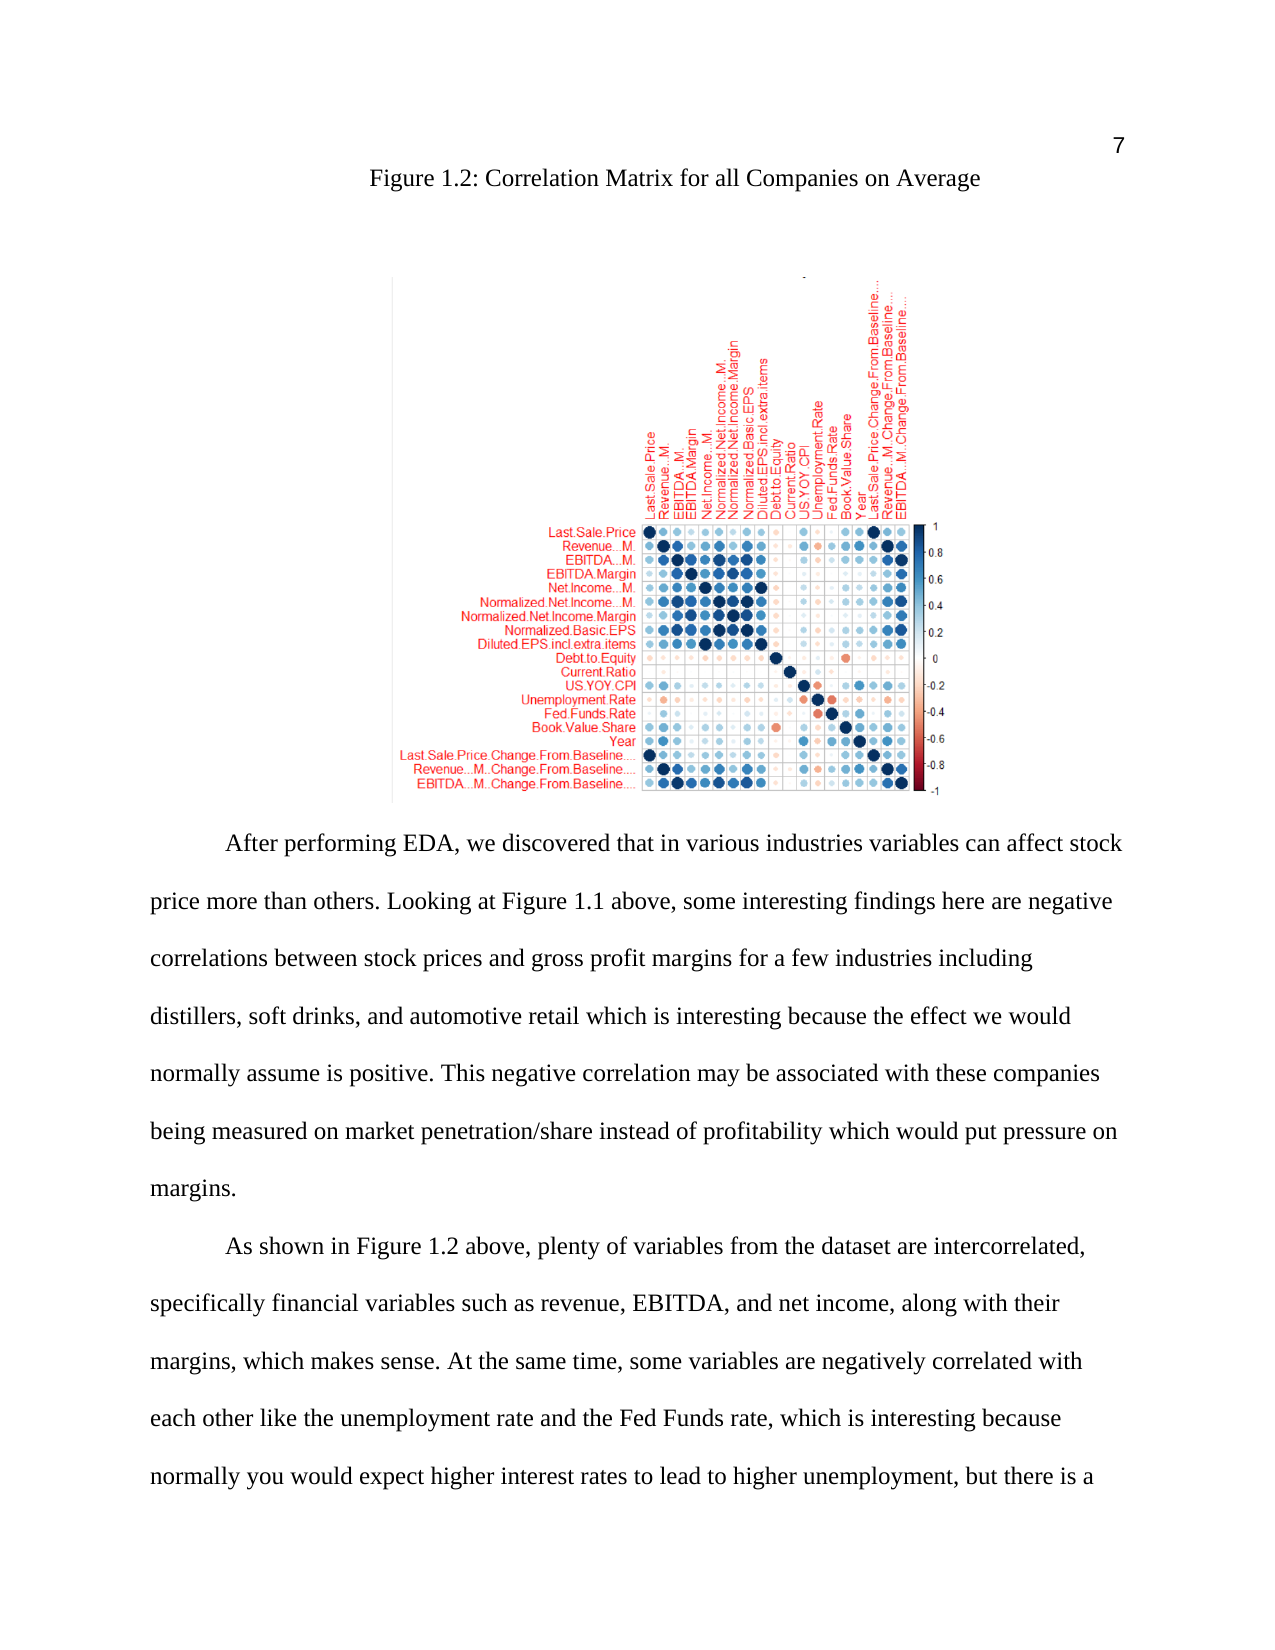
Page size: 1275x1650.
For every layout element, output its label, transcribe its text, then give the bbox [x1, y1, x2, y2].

text Figure 1.2: Correlation Matrix for all Companies on Average [150, 163, 1125, 191]
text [150, 1231, 1125, 1490]
picture [391, 277, 959, 803]
text After performing EDA, we discovered that in various industries variables can affect stock price more than others. Looking at Figure 1.1 above, some interesting findings here are negative correlations between stock prices and gross profit margins for a few industries including distillers, soft drinks, and automotive retail which is interesting because the effect we would normally assume is positive. This negative correlation may be associated with these companies being measured on market penetration/share instead of profitability which would put pressure on margins. [150, 828, 1125, 1202]
